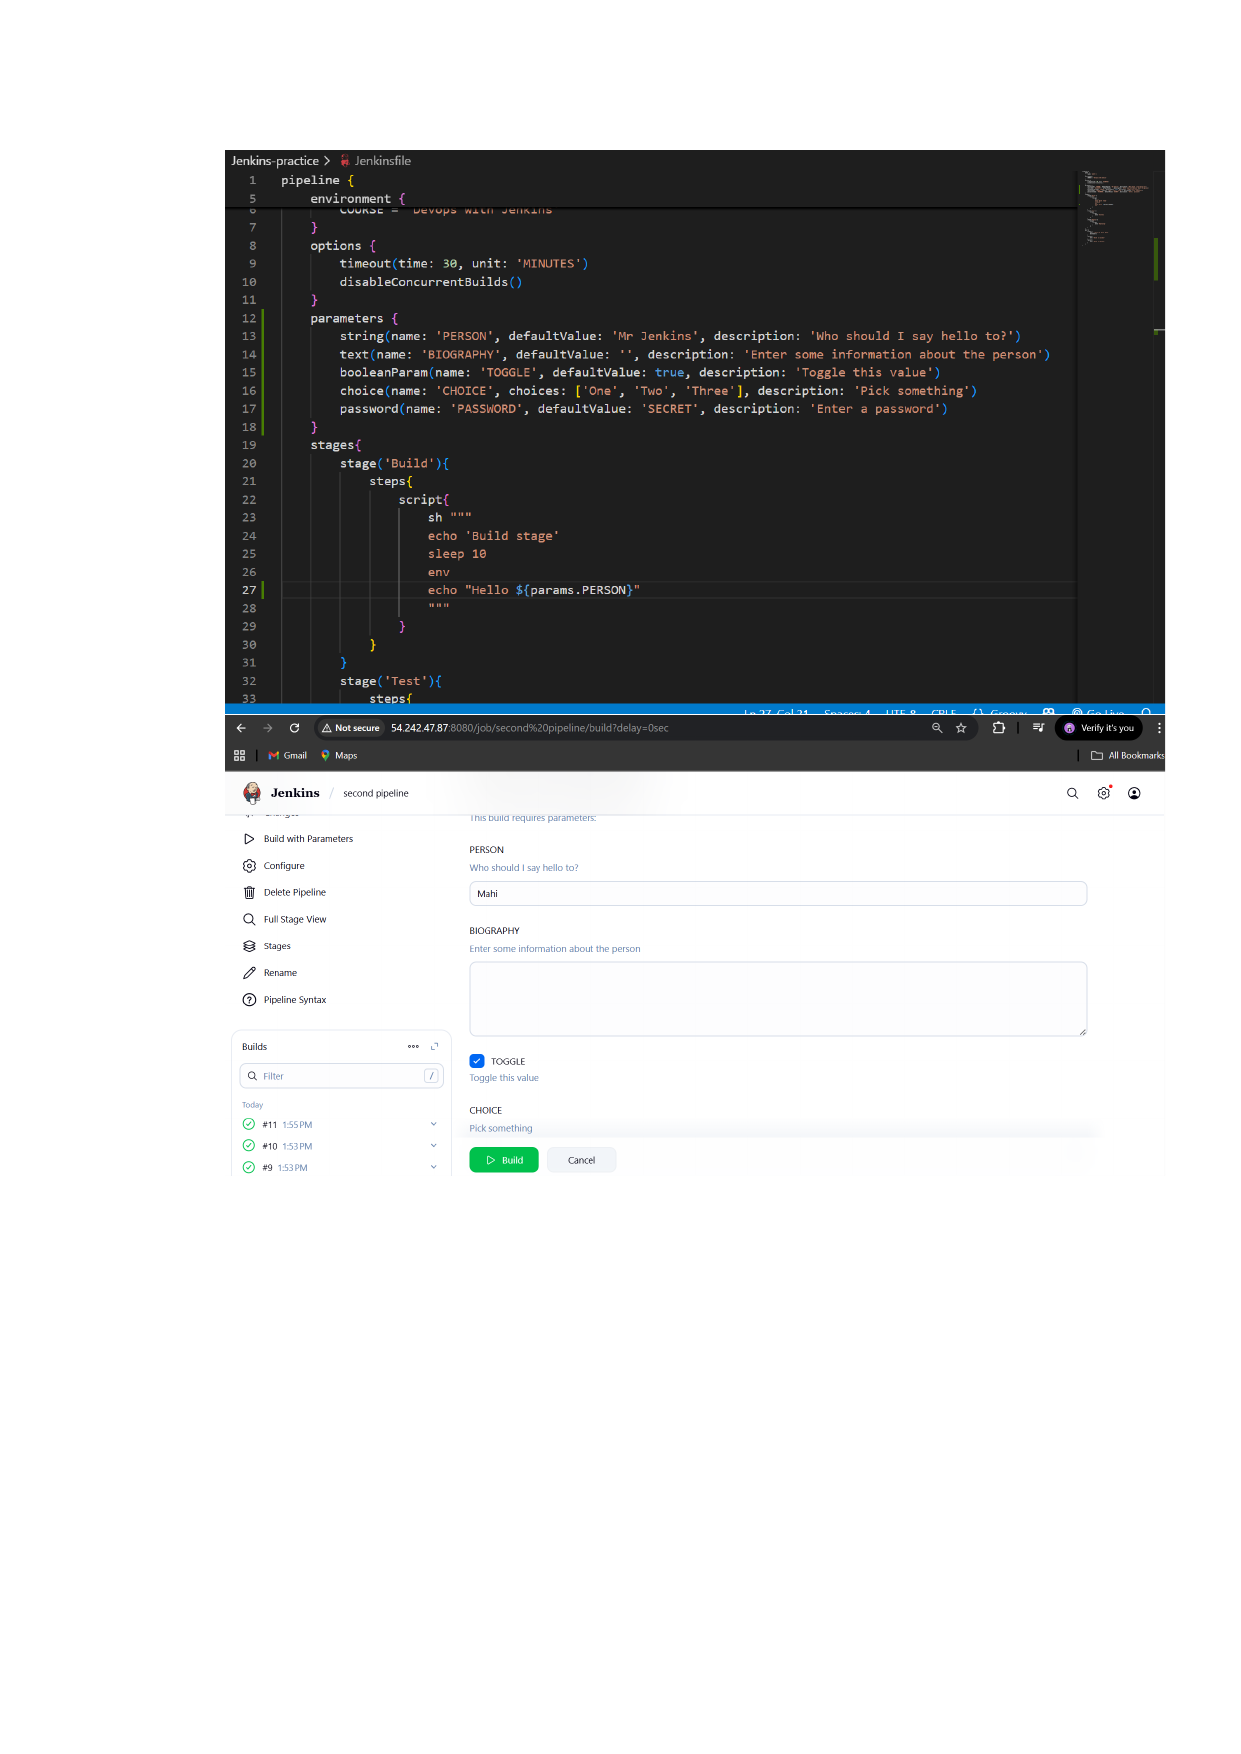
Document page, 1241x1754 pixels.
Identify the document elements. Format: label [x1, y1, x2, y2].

picture [225, 150, 1166, 714]
picture [225, 715, 1166, 1176]
